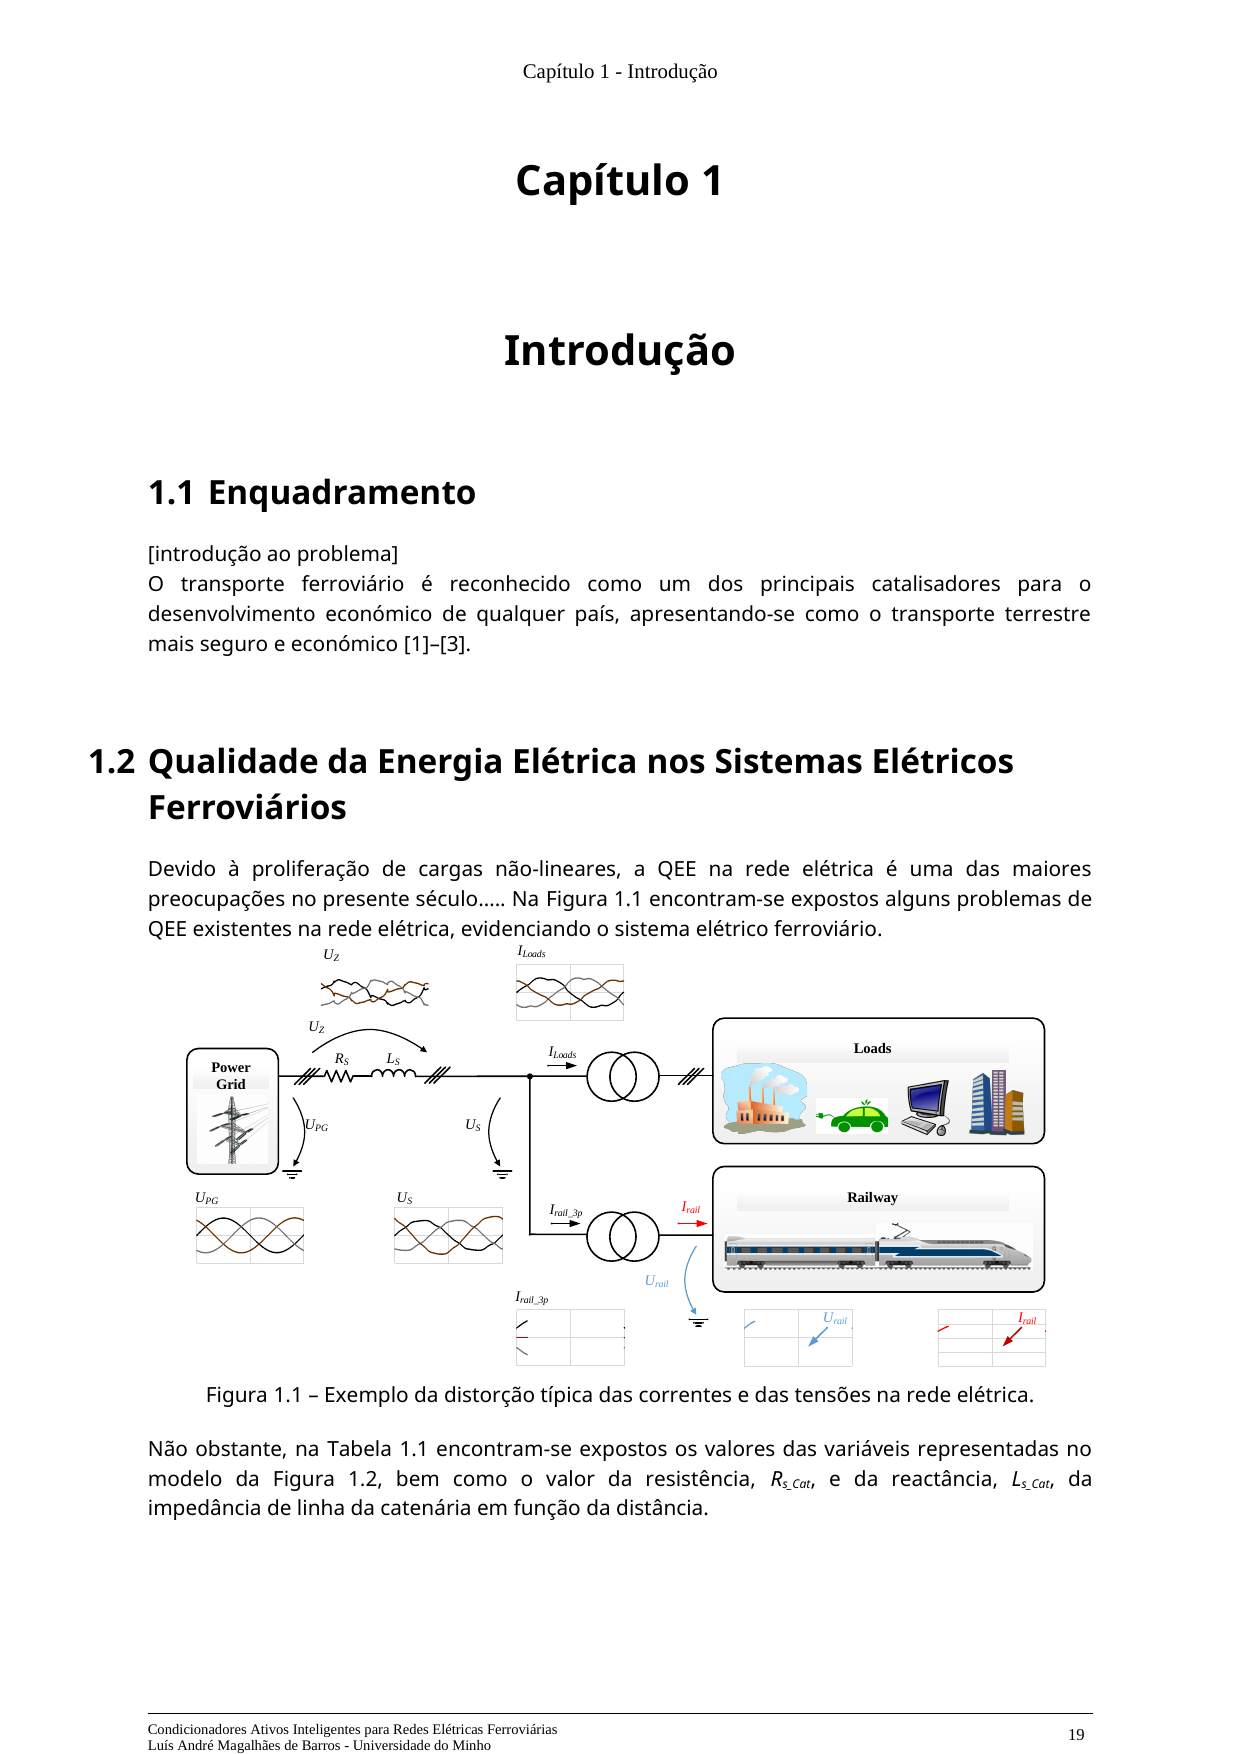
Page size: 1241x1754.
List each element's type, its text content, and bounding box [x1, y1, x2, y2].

text Figura 1.1 – Exemplo da distorção típica das correntes e das tensões na rede elétrica. [148, 1381, 1092, 1409]
text O transporte ferroviário é reconhecido como um dos principais catalisadores para o desenvolvimento económico de qualquer país, apresentando-se como o transporte terrestre mais seguro e económico [1]–[3]. [148, 569, 1092, 657]
text Enquadramento [148, 469, 1092, 514]
text Introdução [148, 151, 1092, 378]
text Devido à proliferação de cargas não-lineares, a QEE na rede elétrica é uma das maiores preocupações no presente século….. Na Figura 1.1 encontram-se expostos alguns problemas de QEE existentes na rede elétrica, evidenciando o sistema elétrico ferroviário. [148, 854, 1092, 942]
text Não obstante, na Tabela 1.1 encontram-se expostos os valores das variáveis representadas no modelo da Figura 1.2, bem como o valor da resistência, Rs_Cat, e da reactância, Ls_Cat, da impedância de linha da catenária em função da distância. [148, 1434, 1092, 1522]
text [introdução ao problema] [148, 539, 1092, 568]
subtitle Qualidade da Energia Elétrica nos Sistemas Elétricos Ferroviários [88, 738, 1092, 829]
